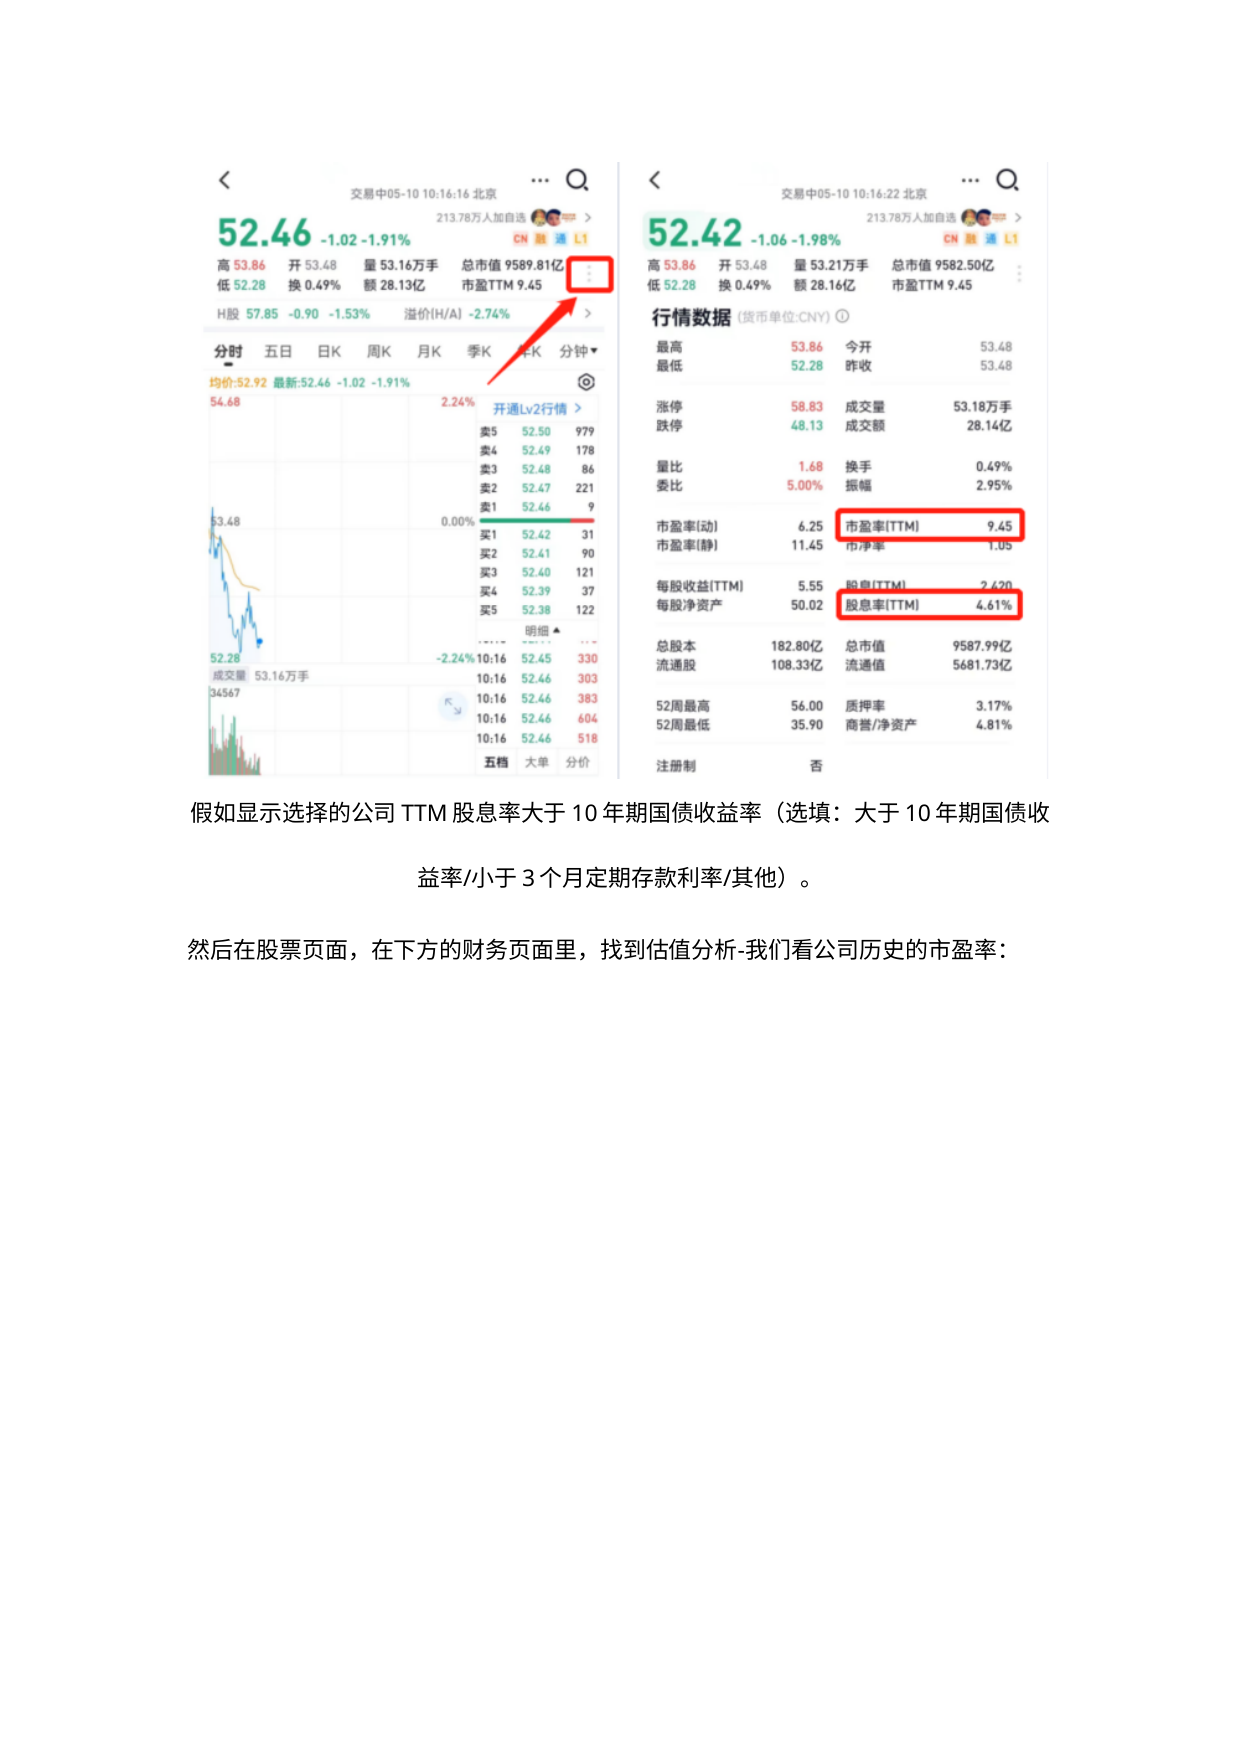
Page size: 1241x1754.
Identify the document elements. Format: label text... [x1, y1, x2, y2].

picture [192, 162, 1049, 779]
text 然后在股票页面，在下方的财务页面里，找到估值分析-我们看公司历史的市盈率： [187, 916, 1053, 981]
